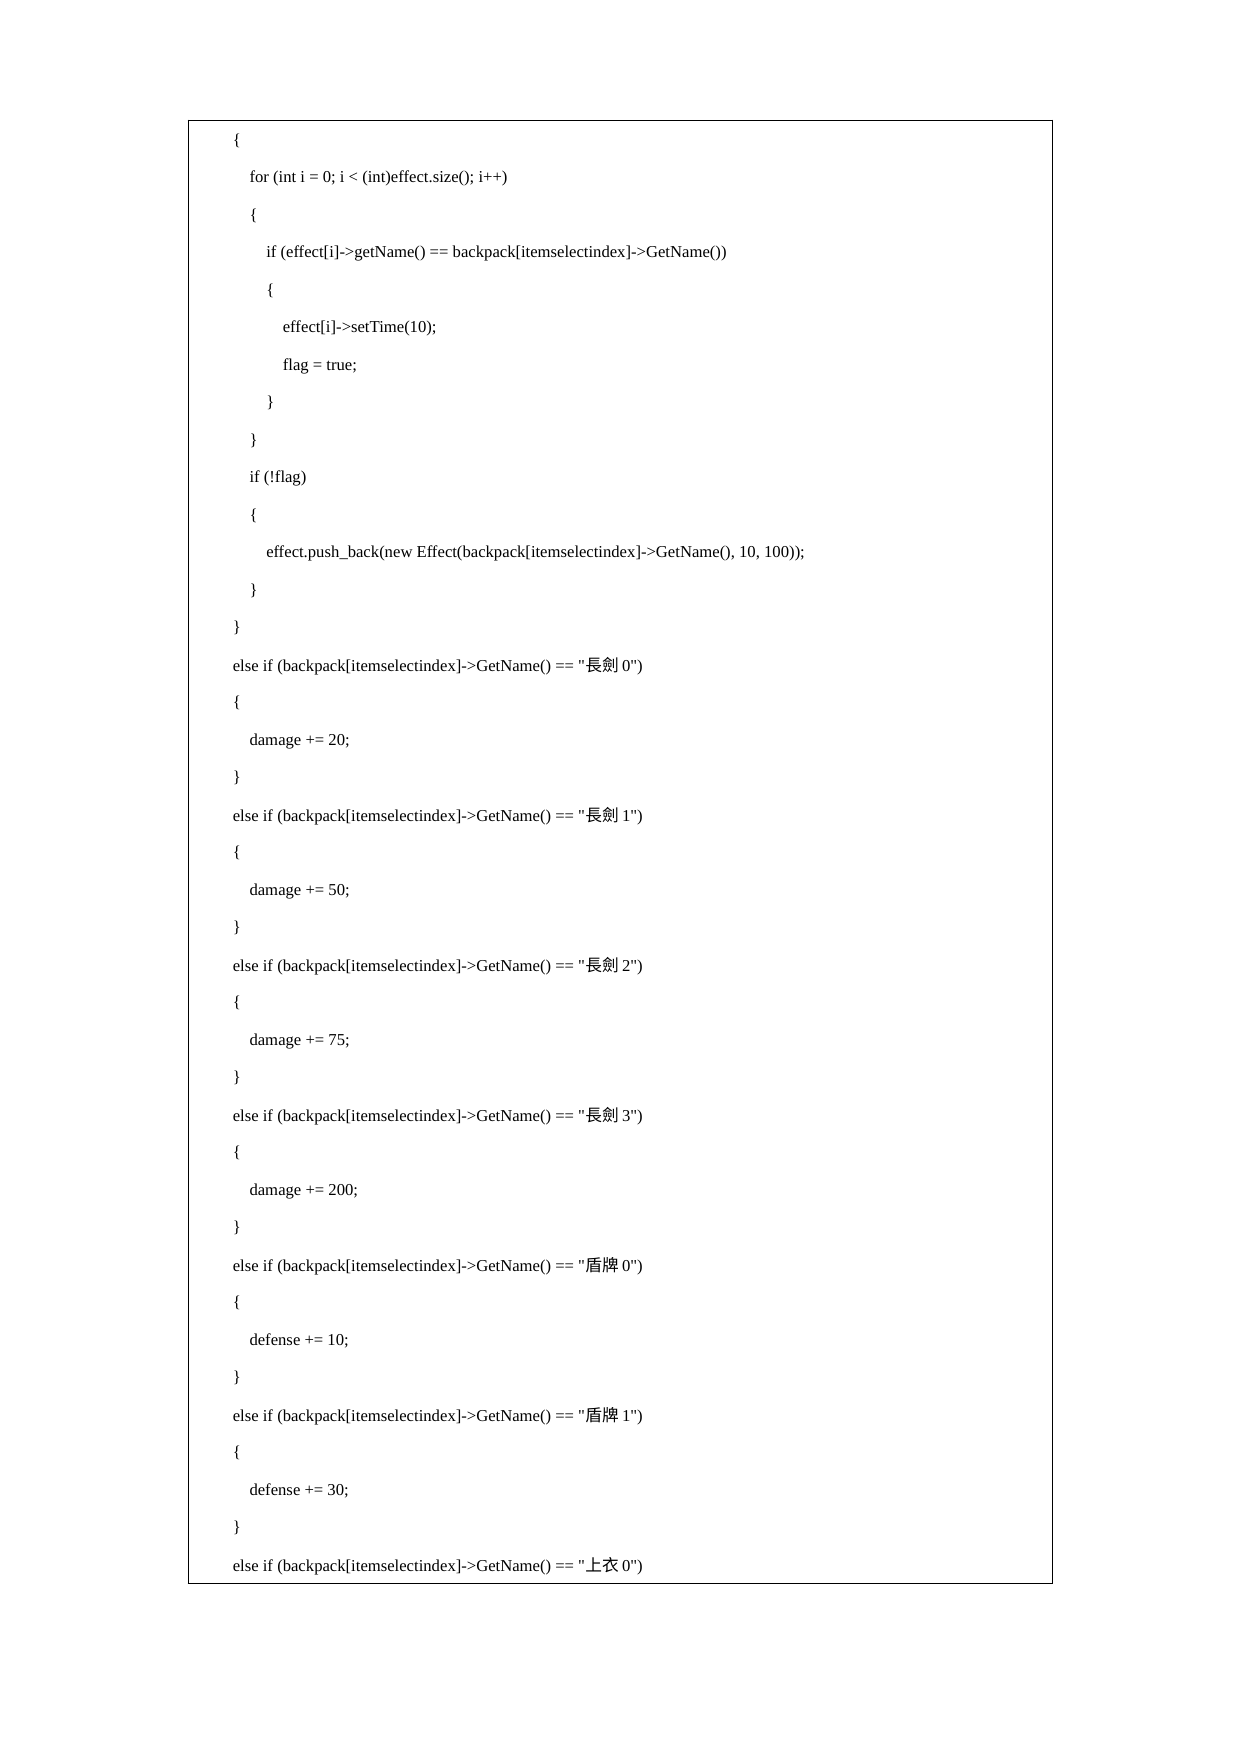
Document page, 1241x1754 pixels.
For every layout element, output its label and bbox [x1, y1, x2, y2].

table_cell [189, 121, 1052, 1583]
